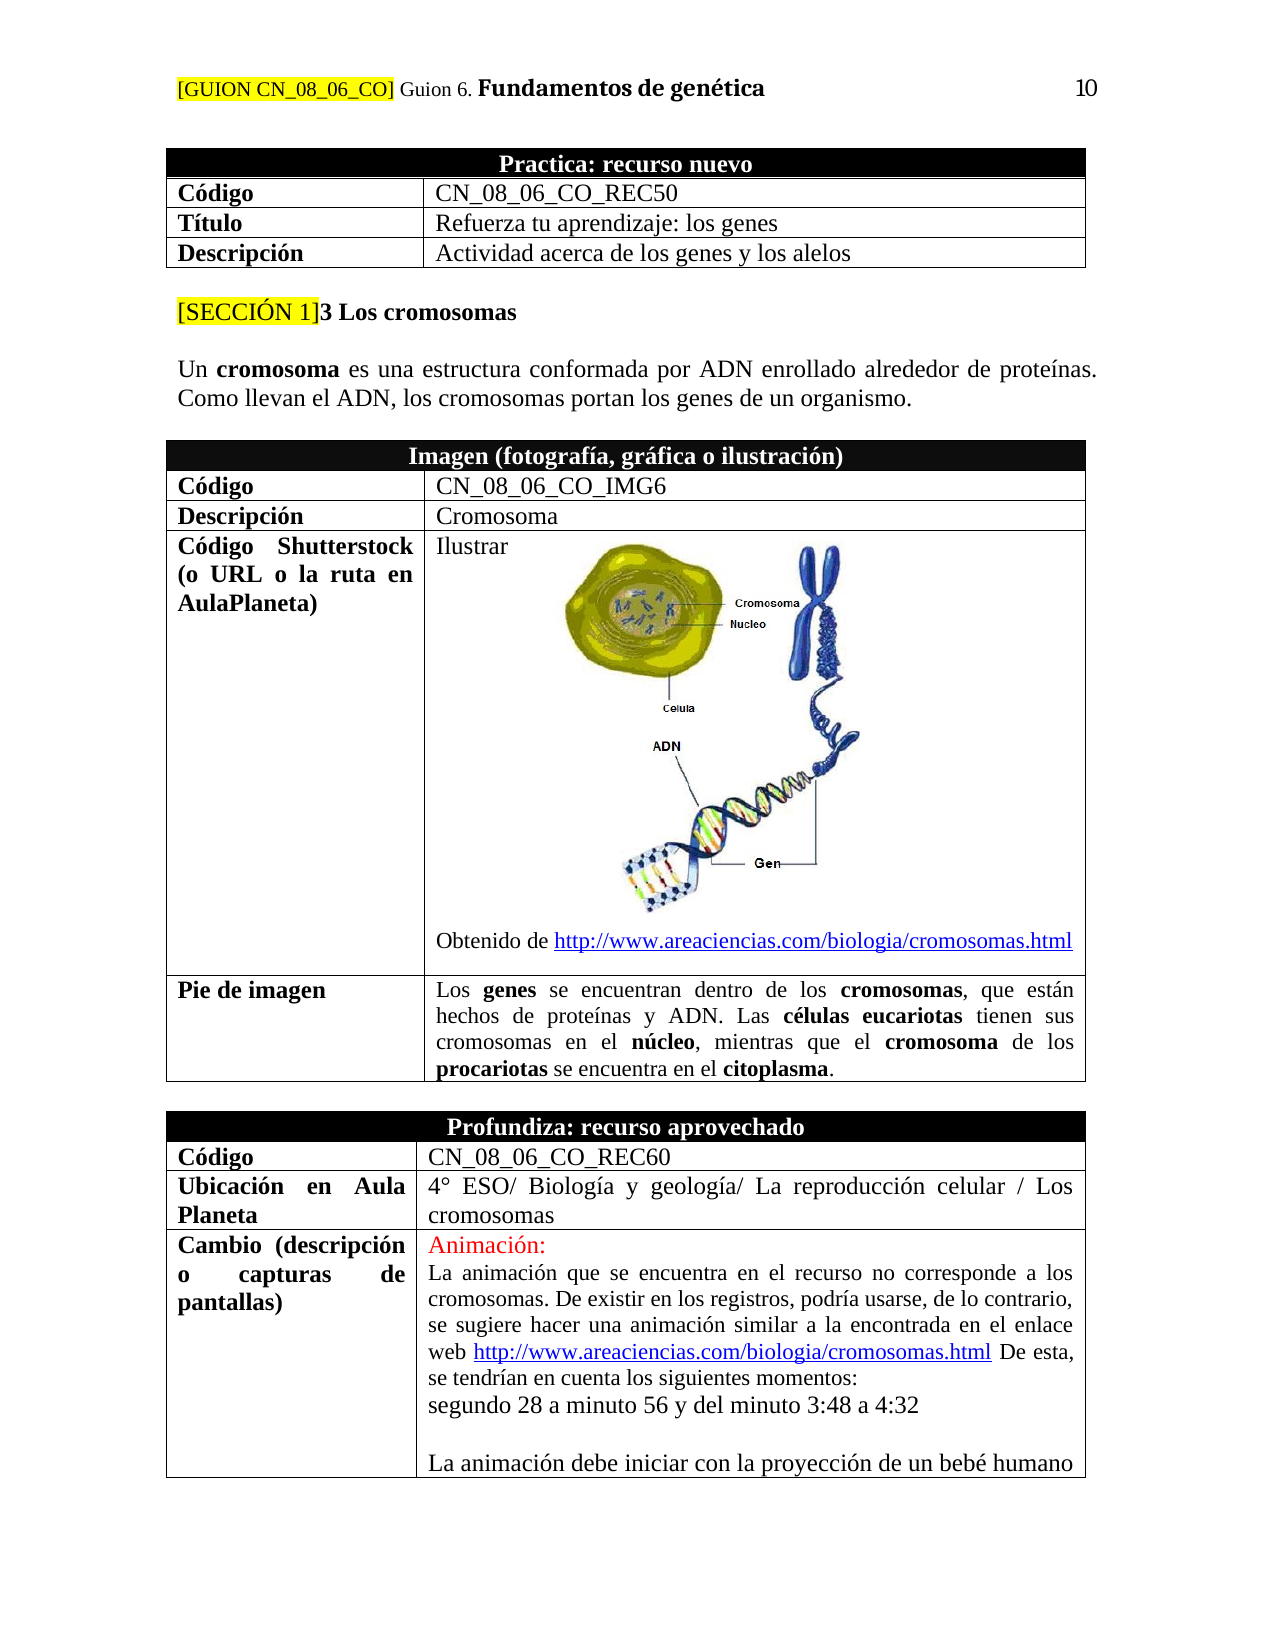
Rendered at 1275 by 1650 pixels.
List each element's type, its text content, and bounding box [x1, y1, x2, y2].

table_cell CN_08_06_CO_REC50 [424, 179, 1085, 207]
table_cell Título [167, 208, 423, 237]
table_cell Descripción [167, 501, 424, 530]
text [SECCIÓN 1]3 Los cromosomas [319, 297, 1098, 325]
table_cell Descripción [167, 238, 423, 267]
text Un cromosoma es una estructura conformada por ADN enrollado alrededor de proteínas. Como llevan el ADN, los cromosomas portan los genes de un organismo. [177, 354, 1098, 412]
table_cell Código [167, 179, 423, 207]
table_cell CN_08_06_CO_IMG6 [425, 471, 1085, 500]
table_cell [417, 1230, 1085, 1477]
table_header Practica: recurso nuevo [167, 149, 1085, 177]
picture [553, 536, 890, 915]
table_cell Ilustrar Obtenido de http://www.areaciencias.com/biologia/cromosomas.html [425, 531, 1085, 974]
table_cell Cromosoma [425, 501, 1085, 530]
table_cell Refuerza tu aprendizaje: los genes [424, 208, 1085, 237]
table_header Imagen (fotografía, gráfica o ilustración) [167, 441, 1085, 470]
table_cell CN_08_06_CO_REC60 [417, 1142, 1085, 1170]
table_cell Ubicación en Aula Planeta [167, 1171, 416, 1229]
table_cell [167, 1230, 416, 1477]
table_cell Código [167, 471, 424, 500]
table_cell 4° ESO/ Biología y geología/ La reproducción celular / Los cromosomas [417, 1171, 1085, 1229]
table_header Profundiza: recurso aprovechado [167, 1112, 1085, 1141]
table_cell Código Shutterstock (o URL o la ruta en AulaPlaneta) [167, 531, 424, 974]
table_cell Código [167, 1142, 416, 1170]
table_cell Pie de imagen [167, 976, 424, 1081]
table_cell Actividad acerca de los genes y los alelos [424, 238, 1085, 267]
table_cell Los genes se encuentran dentro de los cromosomas, que están hechos de proteínas y ADN. Las células eucariotas tienen sus cromosomas en el núcleo, mientras que el cromosoma de los procariotas se encuentra en el citoplasma. [425, 976, 1085, 1081]
